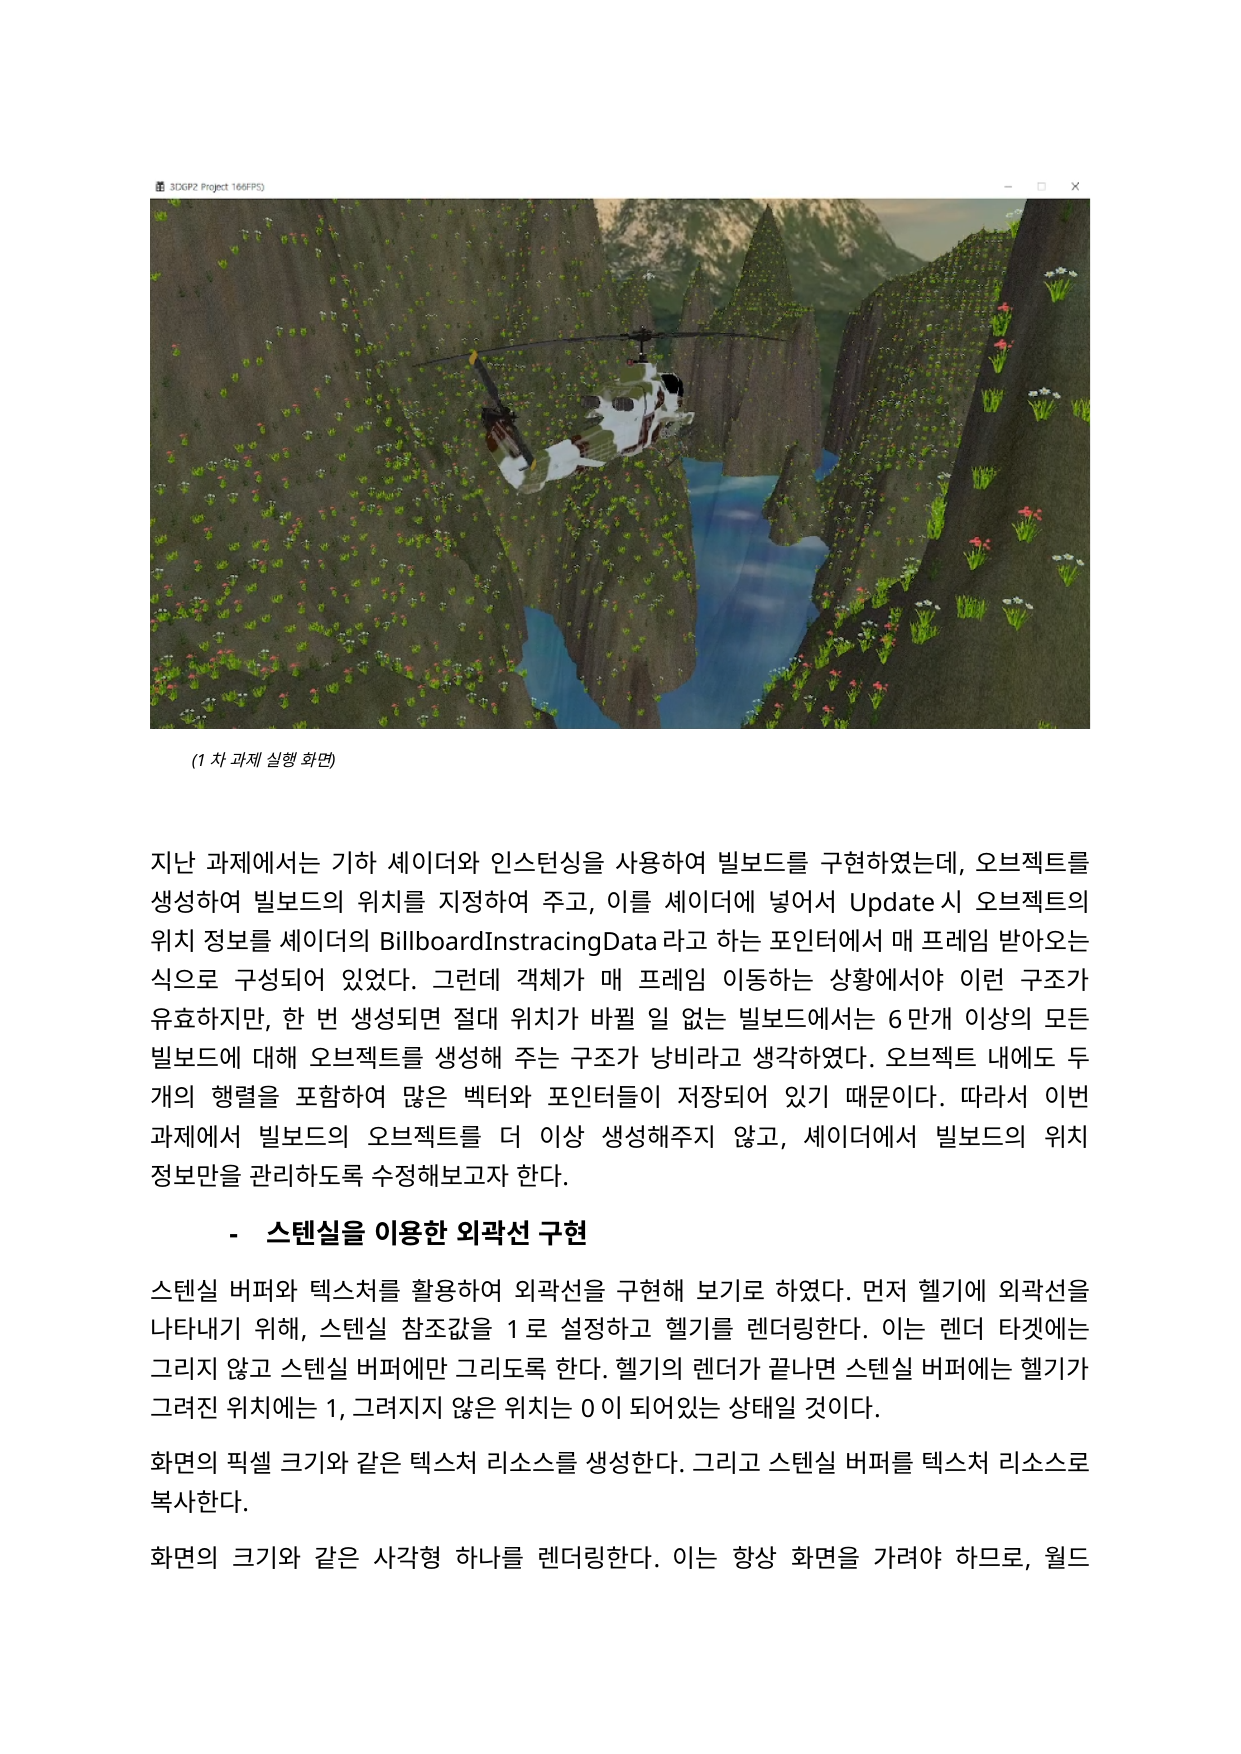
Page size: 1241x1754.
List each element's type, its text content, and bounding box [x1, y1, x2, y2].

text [150, 1539, 1090, 1575]
text 지난 과제에서는 기하 셰이더와 인스턴싱을 사용하여 빌보드를 구현하였는데, 오브젝트를 생성하여 빌보드의 위치를 지정하여 주고, 이를 셰이더에 넣어서 Update시 오브젝트의 위치 정보를 셰이더의 BillboardInstracingData라고 하는 포인터에서 매 프레임 받아오는 식으로 구성되어 있었다. 그런데 객체가 매 프레임 이동하는 상황에서야 이런 구조가 유효하지만, 한 번 생성되면 절대 위치가 바뀔 일 없는 빌보드에서는 6만개 이상의 모든 빌보드에 대해 오브젝트를 생성해 주는 구조가 낭비라고 생각하였다. 오브젝트 내에도 두 개의 행렬을 포함하여 많은 벡터와 포인터들이 저장되어 있기 때문이다. 따라서 이번 과제에서 빌보드의 오브젝트를 더 이상 생성해주지 않고, 셰이더에서 빌보드의 위치 정보만을 관리하도록 수정해보고자 한다. [150, 843, 1090, 1192]
text 화면의 픽셀 크기와 같은 텍스처 리소스를 생성한다. 그리고 스텐실 버퍼를 텍스처 리소스로 복사한다. [150, 1444, 1090, 1519]
text (1차 과제 실행 화면) [192, 747, 1090, 772]
list 스텐실을 이용한 외곽선 구현 [229, 1212, 1090, 1251]
text 스텐실 버퍼와 텍스처를 활용하여 외곽선을 구현해 보기로 하였다. 먼저 헬기에 외곽선을 나타내기 위해, 스텐실 참조값을 1로 설정하고 헬기를 렌더링한다. 이는 렌더 타겟에는 그리지 않고 스텐실 버퍼에만 그리도록 한다. 헬기의 렌더가 끝나면 스텐실 버퍼에는 헬기가 그려진 위치에는 1, 그려지지 않은 위치는 0이 되어있는 상태일 것이다. [150, 1271, 1090, 1424]
picture [150, 177, 1091, 729]
